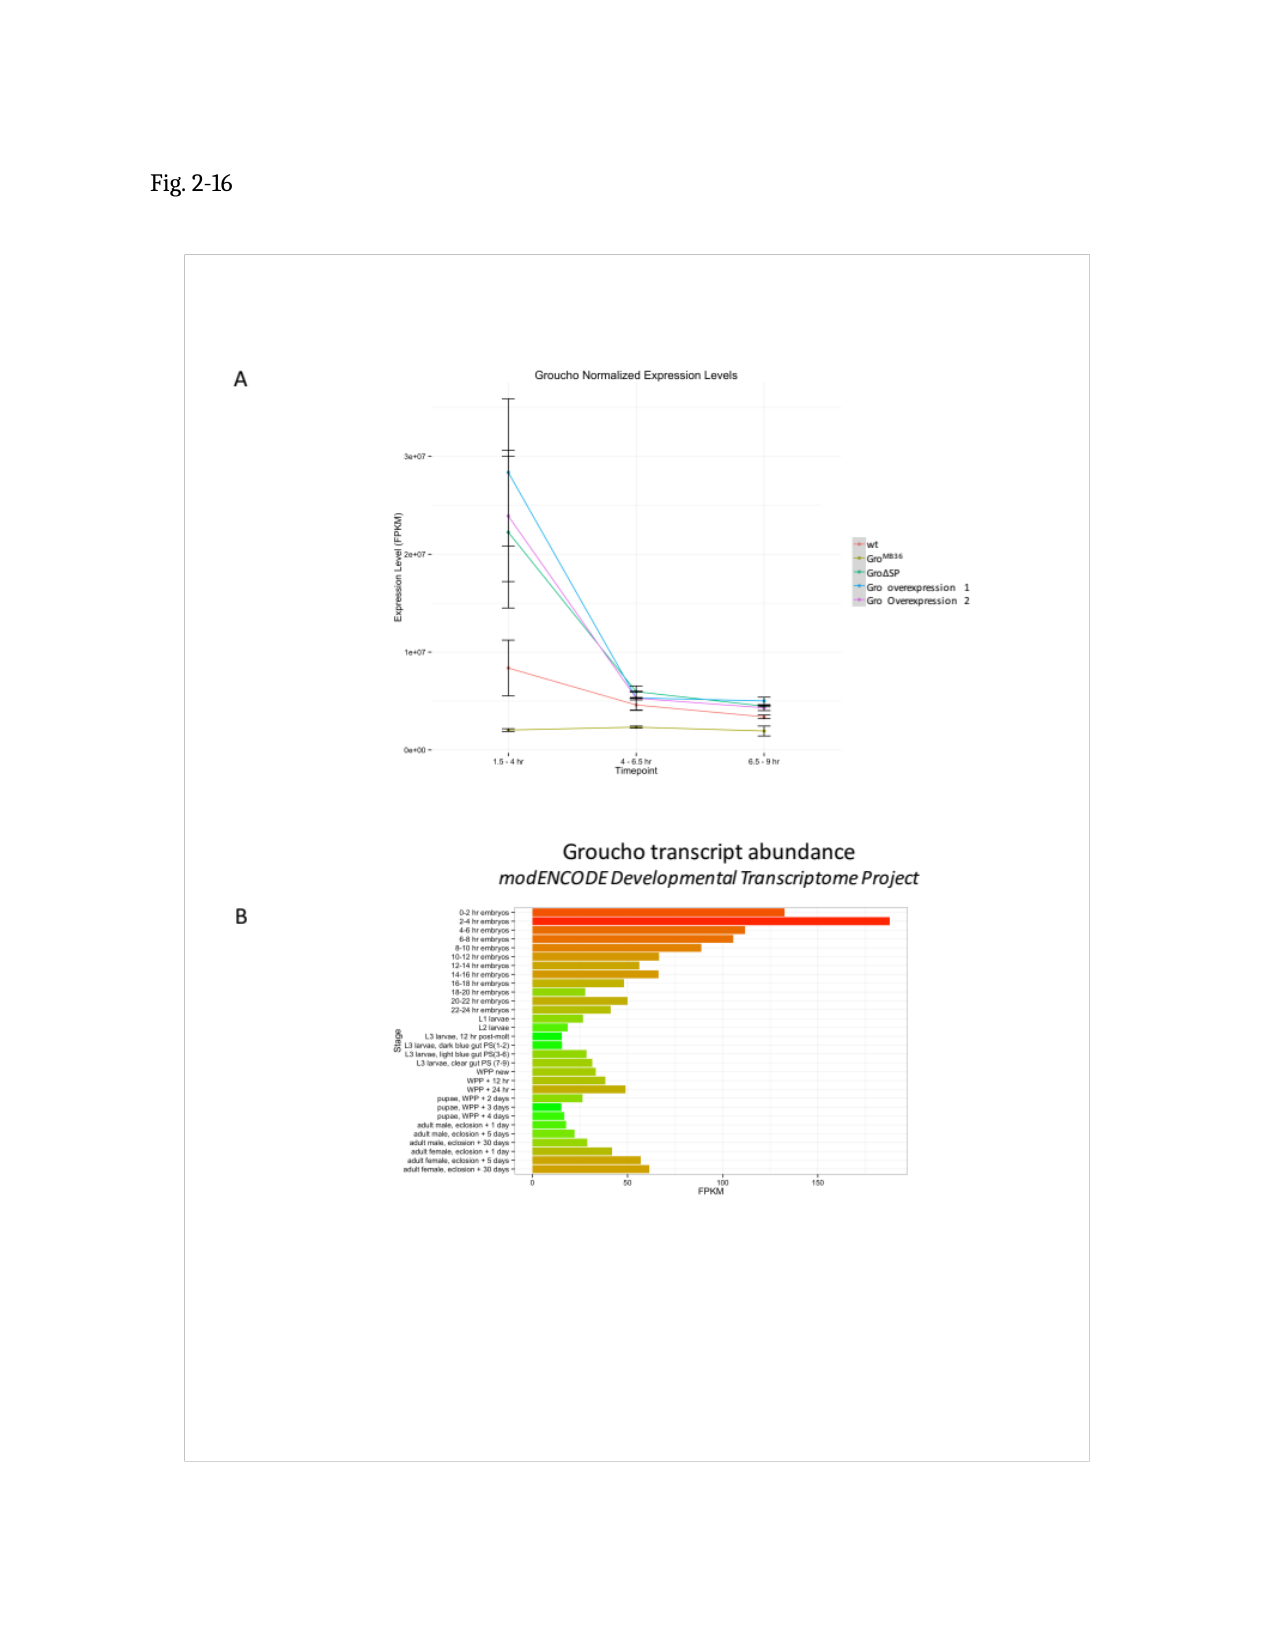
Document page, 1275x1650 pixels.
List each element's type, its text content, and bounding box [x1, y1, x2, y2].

text Fig. 2-16 [150, 169, 1125, 1487]
